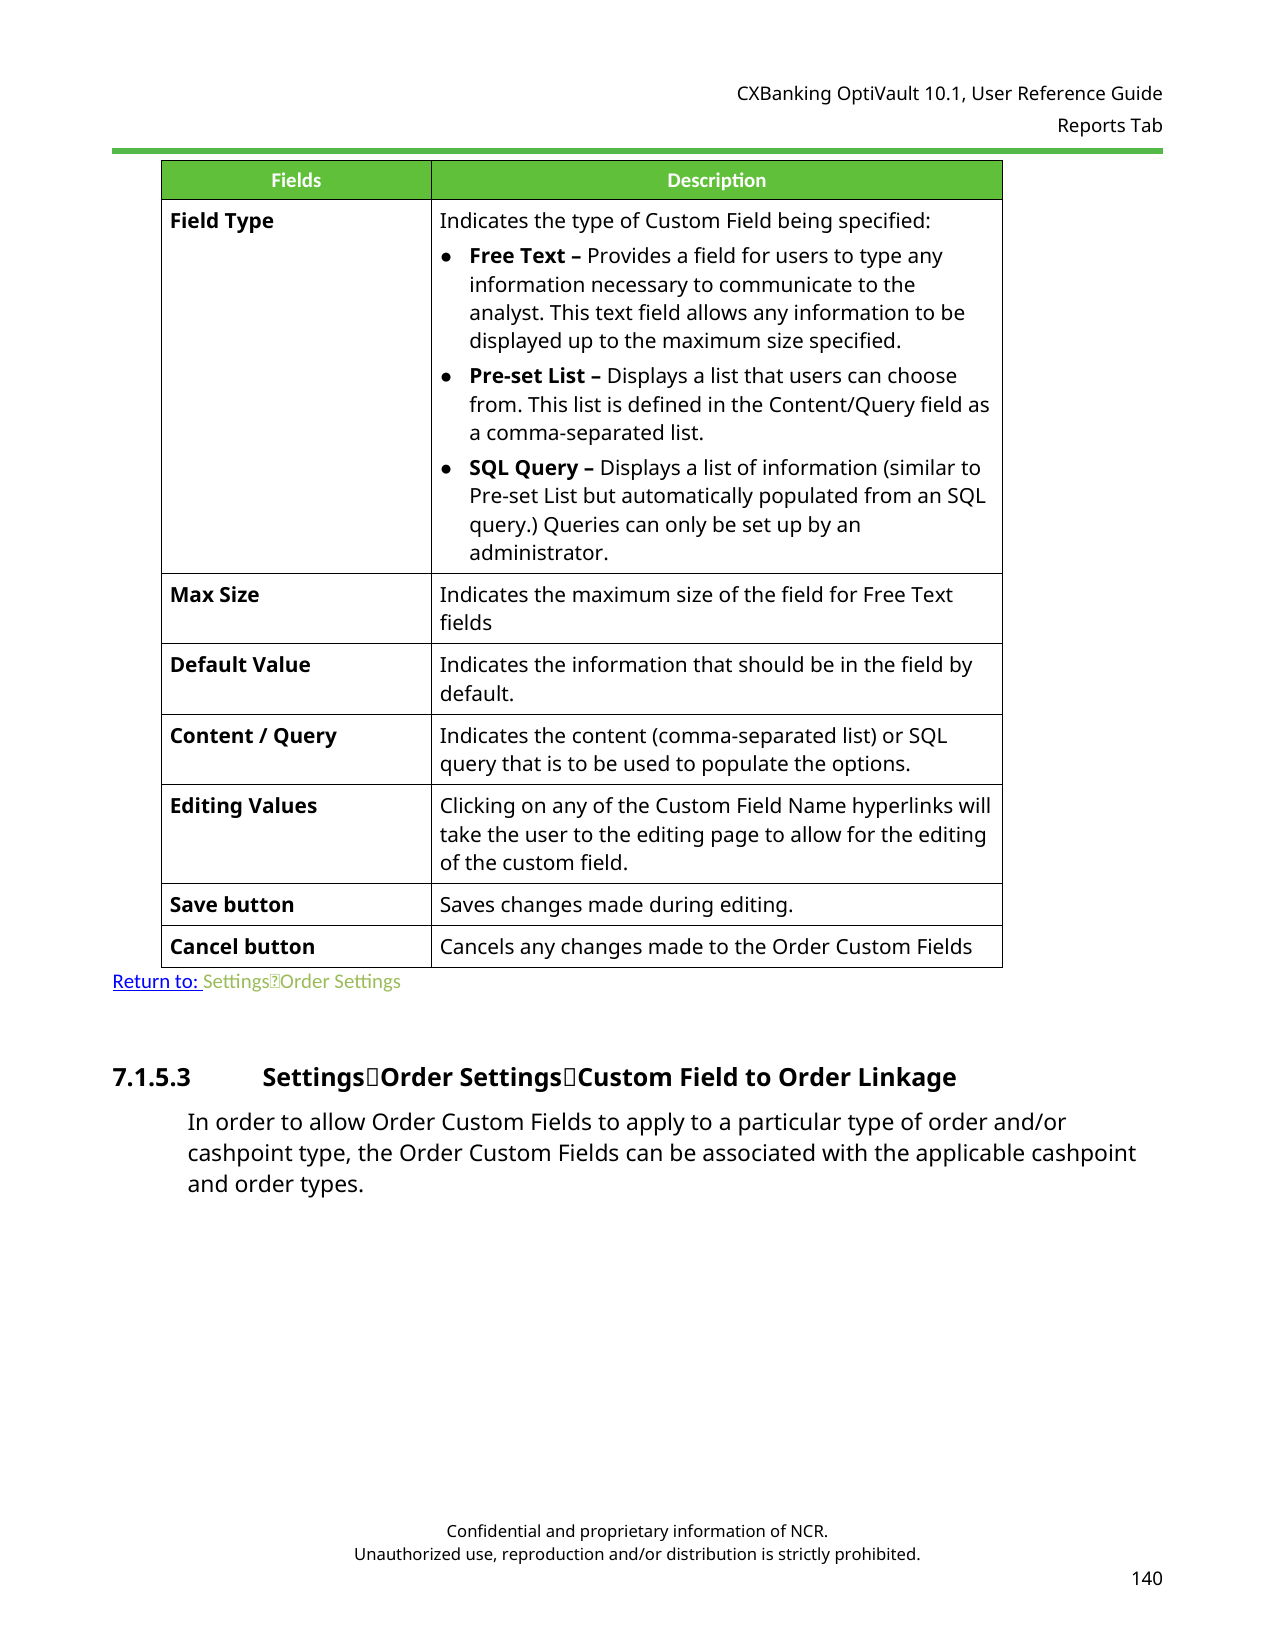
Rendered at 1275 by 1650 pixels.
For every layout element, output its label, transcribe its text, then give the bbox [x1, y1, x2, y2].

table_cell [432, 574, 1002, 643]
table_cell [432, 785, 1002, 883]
text In order to allow Order Custom Fields to apply to a particular type of order and/or cashpoint type, the Order Custom Fields can be associated with the applicable cashpoint and order types. [187, 1106, 1163, 1199]
subtitle SettingsOrder SettingsCustom Field to Order Linkage [112, 1059, 1163, 1093]
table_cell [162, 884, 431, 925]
text Return to: SettingsOrder Settings [112, 968, 1163, 993]
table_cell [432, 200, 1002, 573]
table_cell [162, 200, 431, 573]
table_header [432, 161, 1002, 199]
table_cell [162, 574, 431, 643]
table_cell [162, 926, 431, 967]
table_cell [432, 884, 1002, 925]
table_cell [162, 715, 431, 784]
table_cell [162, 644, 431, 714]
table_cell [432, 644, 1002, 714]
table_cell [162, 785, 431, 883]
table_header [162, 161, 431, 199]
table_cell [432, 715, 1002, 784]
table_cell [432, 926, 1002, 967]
